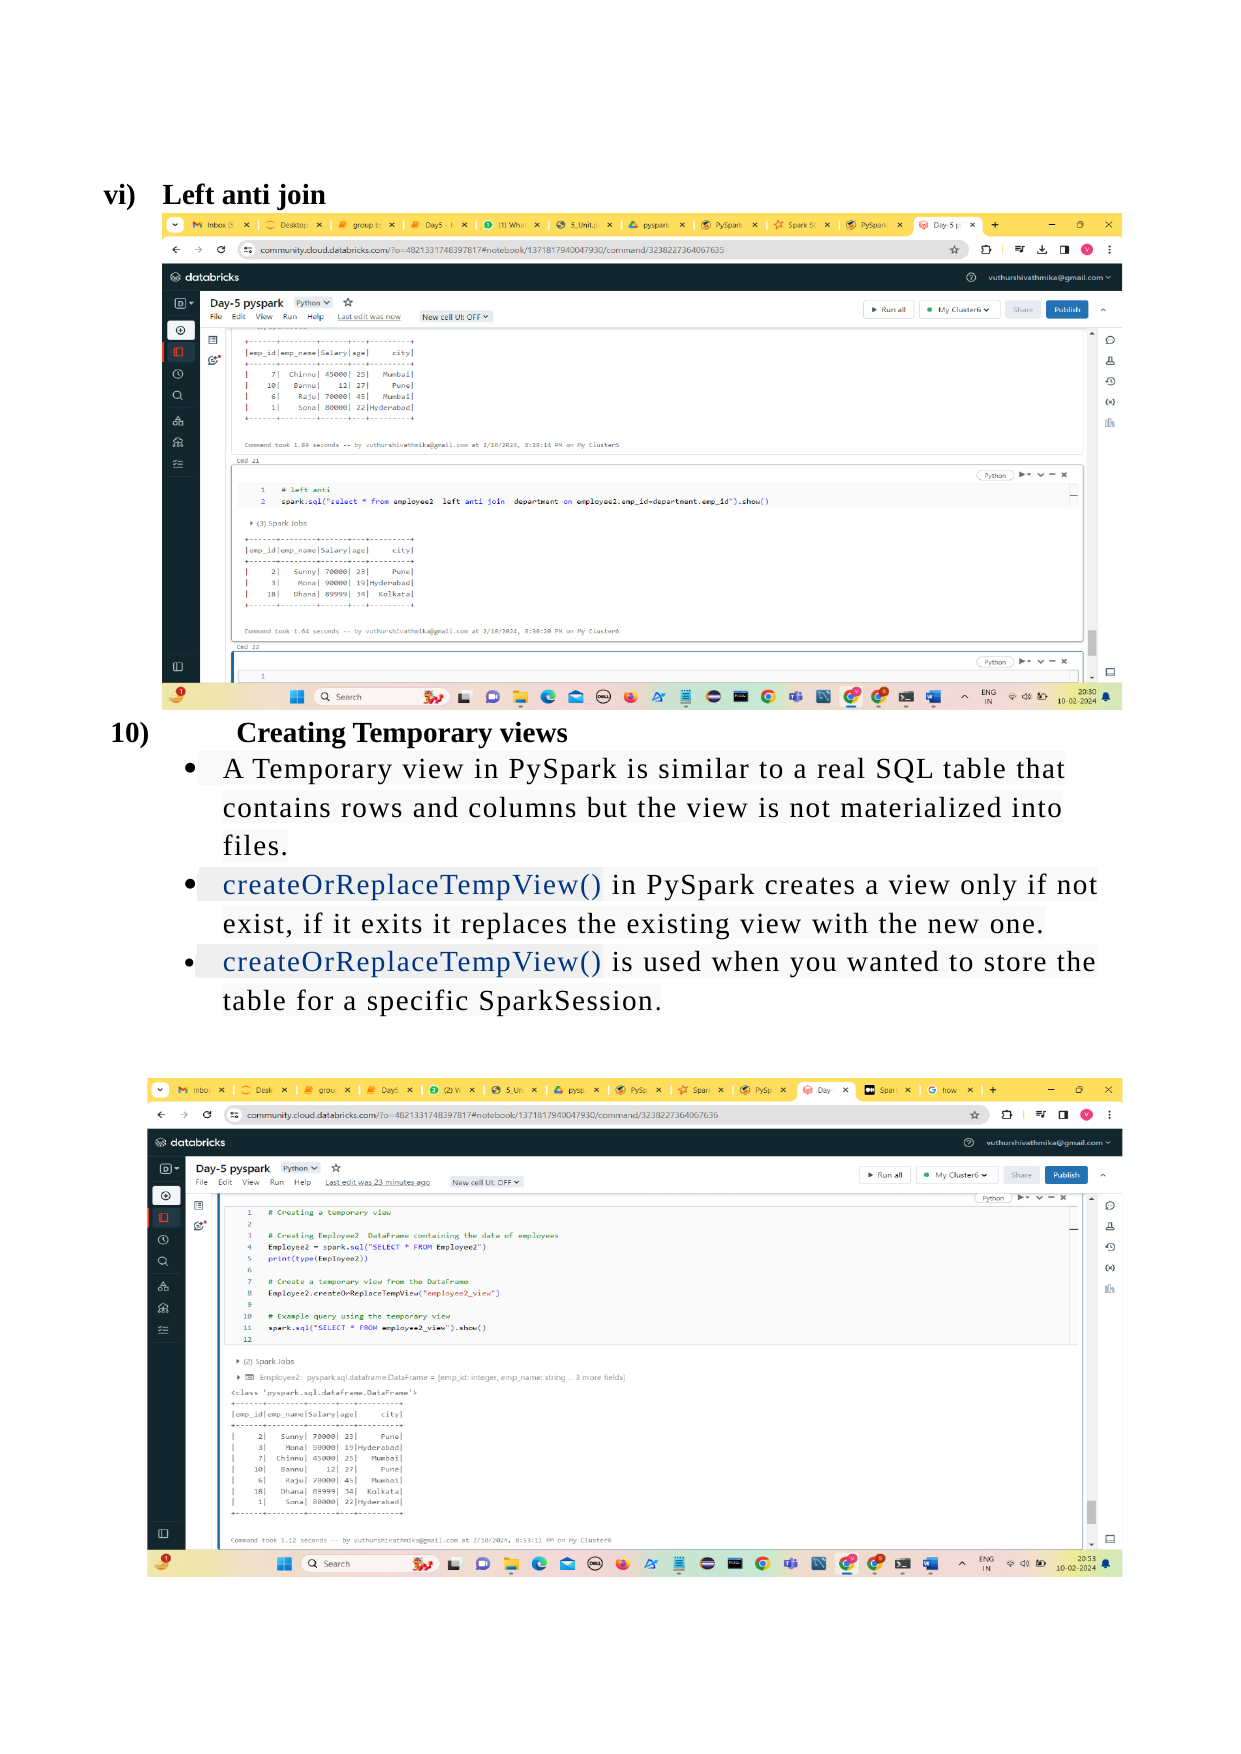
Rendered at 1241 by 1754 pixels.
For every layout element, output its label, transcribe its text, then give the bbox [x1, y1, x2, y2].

list createOrReplaceTempView() in PySpark creates a view only if not exist, if it exits it replaces the existing view with the new one. [185, 867, 1122, 939]
list A Temporary view in PySpark is similar to a real SQL table that contains rows and columns but the view is not materialized into files. [185, 751, 1122, 862]
picture [162, 213, 1123, 710]
list Left anti join [103, 177, 1122, 211]
picture [147, 1078, 1123, 1577]
list createOrReplaceTempView() is used when you wanted to store the table for a specific SparkSession. [185, 944, 1122, 1017]
